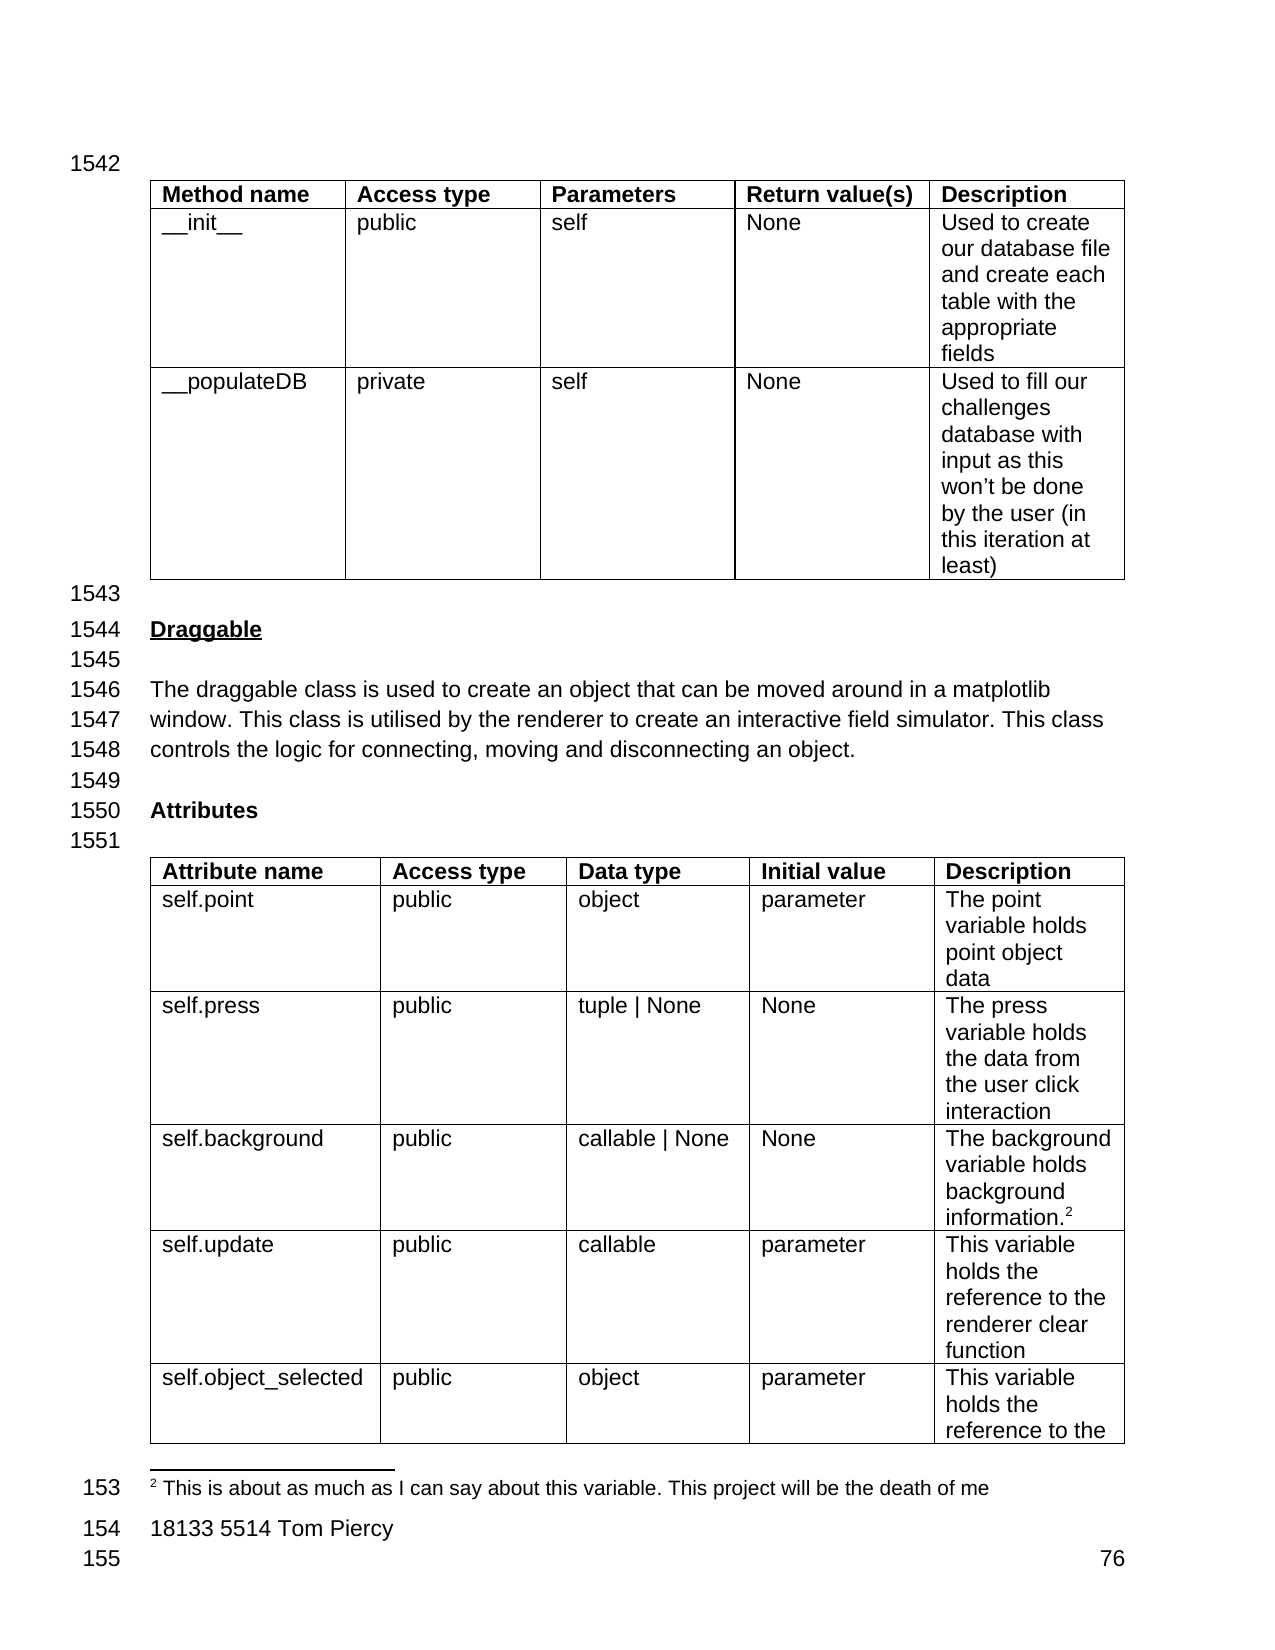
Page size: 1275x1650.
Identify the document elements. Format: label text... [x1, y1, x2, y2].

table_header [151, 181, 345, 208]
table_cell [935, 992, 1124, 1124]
text Draggable [150, 616, 1125, 642]
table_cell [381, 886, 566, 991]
text Attributes [150, 797, 1125, 823]
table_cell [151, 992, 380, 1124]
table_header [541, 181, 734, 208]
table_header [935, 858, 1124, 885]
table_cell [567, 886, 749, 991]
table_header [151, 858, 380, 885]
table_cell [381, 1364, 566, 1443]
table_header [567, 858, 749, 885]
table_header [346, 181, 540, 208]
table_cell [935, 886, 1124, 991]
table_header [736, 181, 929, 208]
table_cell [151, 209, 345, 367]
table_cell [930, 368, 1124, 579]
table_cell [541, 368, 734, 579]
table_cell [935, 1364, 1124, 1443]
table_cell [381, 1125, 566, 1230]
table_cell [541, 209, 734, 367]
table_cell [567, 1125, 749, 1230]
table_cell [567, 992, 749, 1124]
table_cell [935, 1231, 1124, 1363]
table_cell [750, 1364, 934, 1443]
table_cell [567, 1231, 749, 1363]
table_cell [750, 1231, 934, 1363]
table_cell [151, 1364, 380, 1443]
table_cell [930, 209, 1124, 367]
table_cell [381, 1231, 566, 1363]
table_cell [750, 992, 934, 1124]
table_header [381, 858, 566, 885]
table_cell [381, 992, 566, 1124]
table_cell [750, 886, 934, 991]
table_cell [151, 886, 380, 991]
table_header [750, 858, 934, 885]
text The draggable class is used to create an object that can be moved around in a matplotlib window. This class is utilised by the renderer to create an interactive field simulator. This class controls the logic for connecting, moving and disconnecting an object. [150, 676, 1125, 763]
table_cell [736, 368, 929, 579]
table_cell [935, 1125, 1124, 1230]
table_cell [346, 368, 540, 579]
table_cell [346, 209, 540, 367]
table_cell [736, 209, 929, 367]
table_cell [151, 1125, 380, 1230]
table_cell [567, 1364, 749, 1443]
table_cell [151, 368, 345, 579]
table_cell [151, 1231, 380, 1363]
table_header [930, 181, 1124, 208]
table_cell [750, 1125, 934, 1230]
